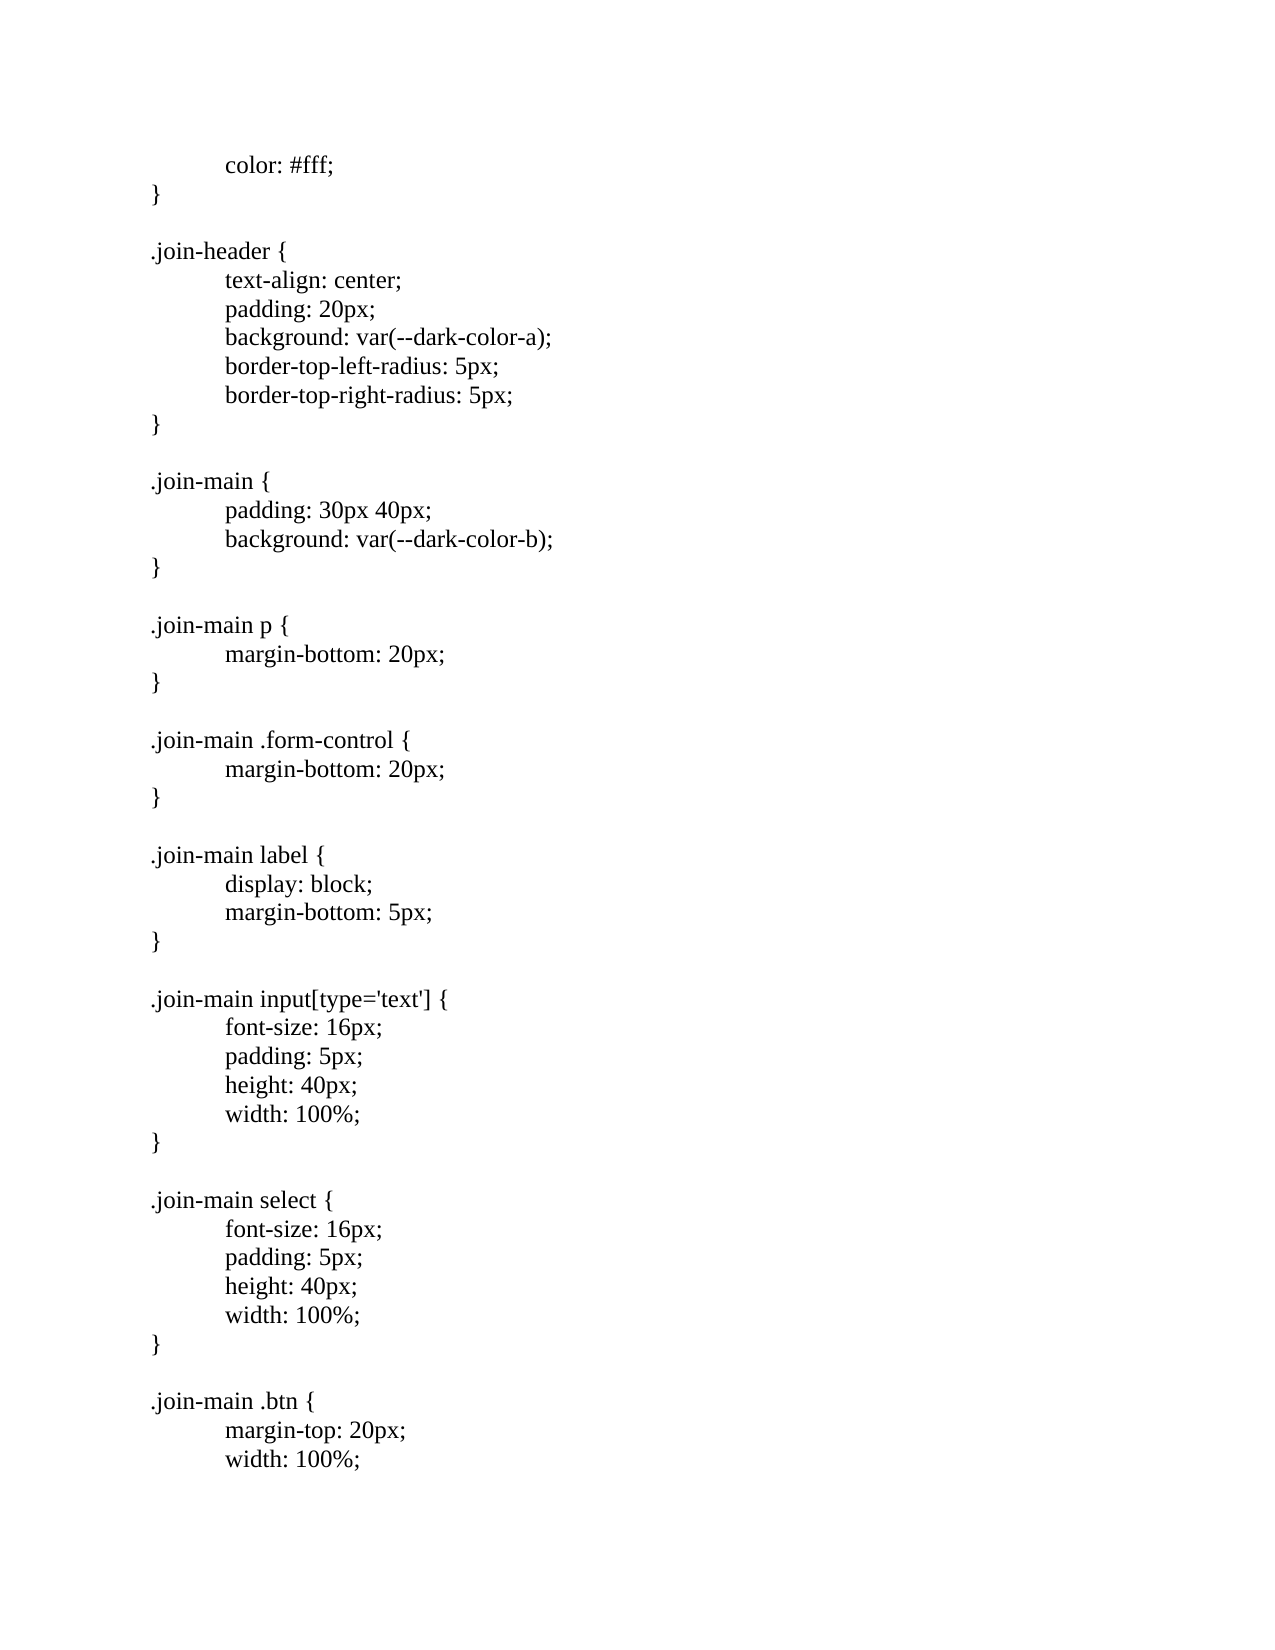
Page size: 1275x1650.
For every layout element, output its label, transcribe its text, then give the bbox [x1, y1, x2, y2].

text width: 100%; [150, 1099, 1125, 1127]
text .join-main { [150, 466, 1125, 495]
text padding: 30px 40px; [150, 495, 1125, 524]
text } [150, 926, 1125, 955]
text } [150, 552, 1125, 581]
text } [150, 667, 1125, 696]
text padding: 5px; [150, 1041, 1125, 1070]
text } [150, 179, 1125, 207]
text display: block; [150, 869, 1125, 897]
text padding: 5px; [150, 1242, 1125, 1271]
text margin-top: 20px; [150, 1415, 1125, 1444]
text } [150, 409, 1125, 437]
text width: 100%; [150, 1444, 1125, 1472]
text .join-main .btn { [150, 1386, 1125, 1415]
text height: 40px; [150, 1271, 1125, 1300]
text } [150, 782, 1125, 811]
text background: var(--dark-color-b); [150, 524, 1125, 552]
text height: 40px; [150, 1070, 1125, 1099]
text text-align: center; [150, 265, 1125, 294]
text .join-main select { [150, 1185, 1125, 1214]
text .join-main p { [150, 610, 1125, 639]
text margin-bottom: 5px; [150, 897, 1125, 926]
text .join-main .form-control { [150, 725, 1125, 754]
text border-top-left-radius: 5px; [150, 351, 1125, 380]
text .join-main label { [150, 840, 1125, 869]
text margin-bottom: 20px; [150, 754, 1125, 782]
text } [150, 1127, 1125, 1156]
text .join-main input[type='text'] { [150, 984, 1125, 1012]
text font-size: 16px; [150, 1214, 1125, 1242]
text .join-header { [150, 236, 1125, 265]
text margin-bottom: 20px; [150, 639, 1125, 667]
text border-top-right-radius: 5px; [150, 380, 1125, 409]
text width: 100%; [150, 1300, 1125, 1329]
text background: var(--dark-color-a); [150, 322, 1125, 351]
text color: #fff; [150, 150, 1125, 179]
text } [150, 1329, 1125, 1357]
text padding: 20px; [150, 294, 1125, 322]
text font-size: 16px; [150, 1012, 1125, 1041]
